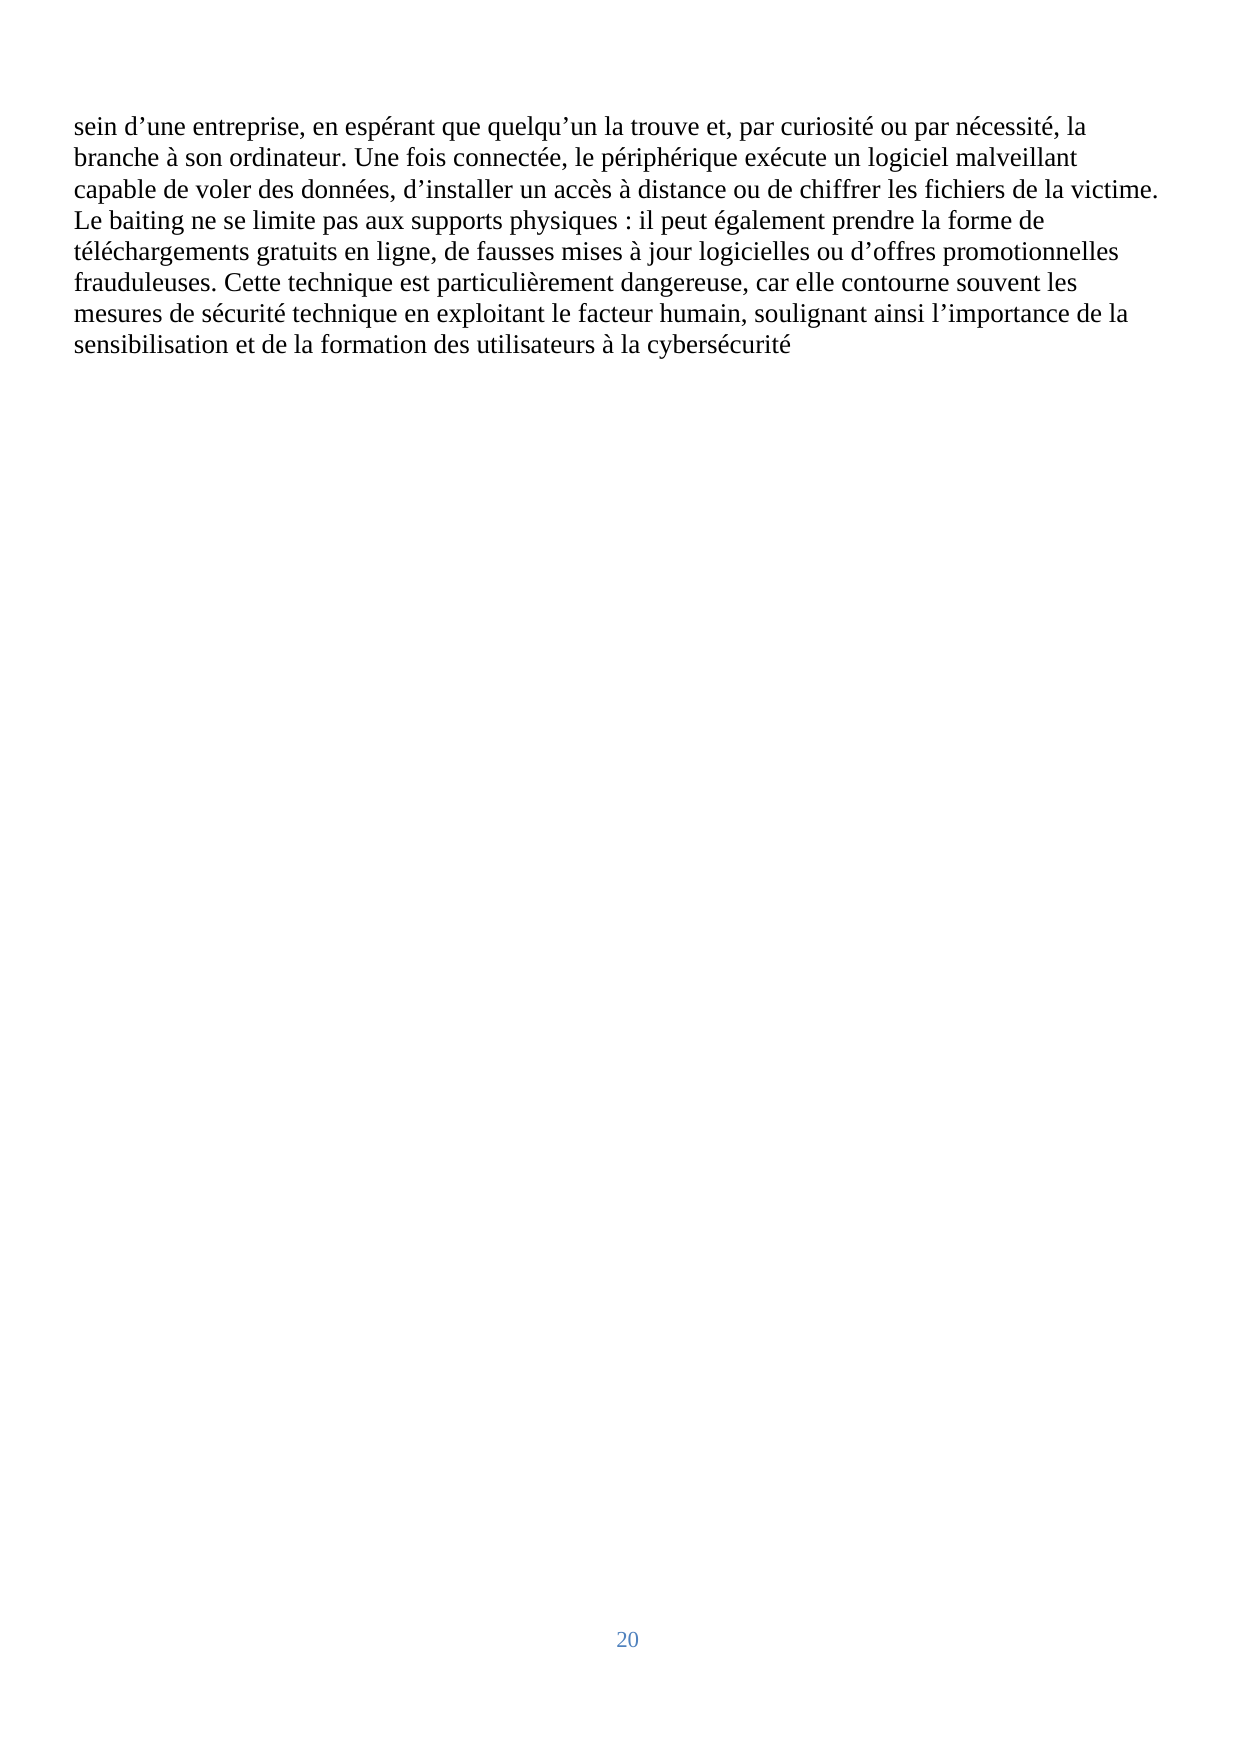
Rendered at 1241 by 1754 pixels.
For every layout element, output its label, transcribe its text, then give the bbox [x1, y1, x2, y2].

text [74, 110, 1196, 142]
text Un autre type, Le baiting est une technique d’ingénierie sociale qui exploite la curiosité ou la cupidité des individus afin de compromettre leur sécurité. Cette méthode consiste à attirer la victime avec un « appât » physique ou numérique, souvent présenté comme quelque chose d’utile, d’intéressant ou de gratuit, mais qui cache en réalité une menace. Un exemple courant est le USB baiting, où un attaquant dépose intentionnellement une clé USB infectée dans un lieu public ou au sein d’une entreprise, en espérant que quelqu’un la trouve et, par curiosité ou par nécessité, la branche à son ordinateur. Une fois connectée, le périphérique exécute un logiciel malveillant capable de voler des données, d’installer un accès à distance ou de chiffrer les fichiers de la victime. Le baiting ne se limite pas aux supports physiques : il peut également prendre la forme de téléchargements gratuits en ligne, de fausses mises à jour logicielles ou d’offres promotionnelles frauduleuses. Cette technique est particulièrement dangereuse, car elle contourne souvent les mesures de sécurité technique en exploitant le facteur humain, soulignant ainsi l’importance de la sensibilisation et de la formation des utilisateurs à la cybersécurité [74, 142, 1160, 546]
